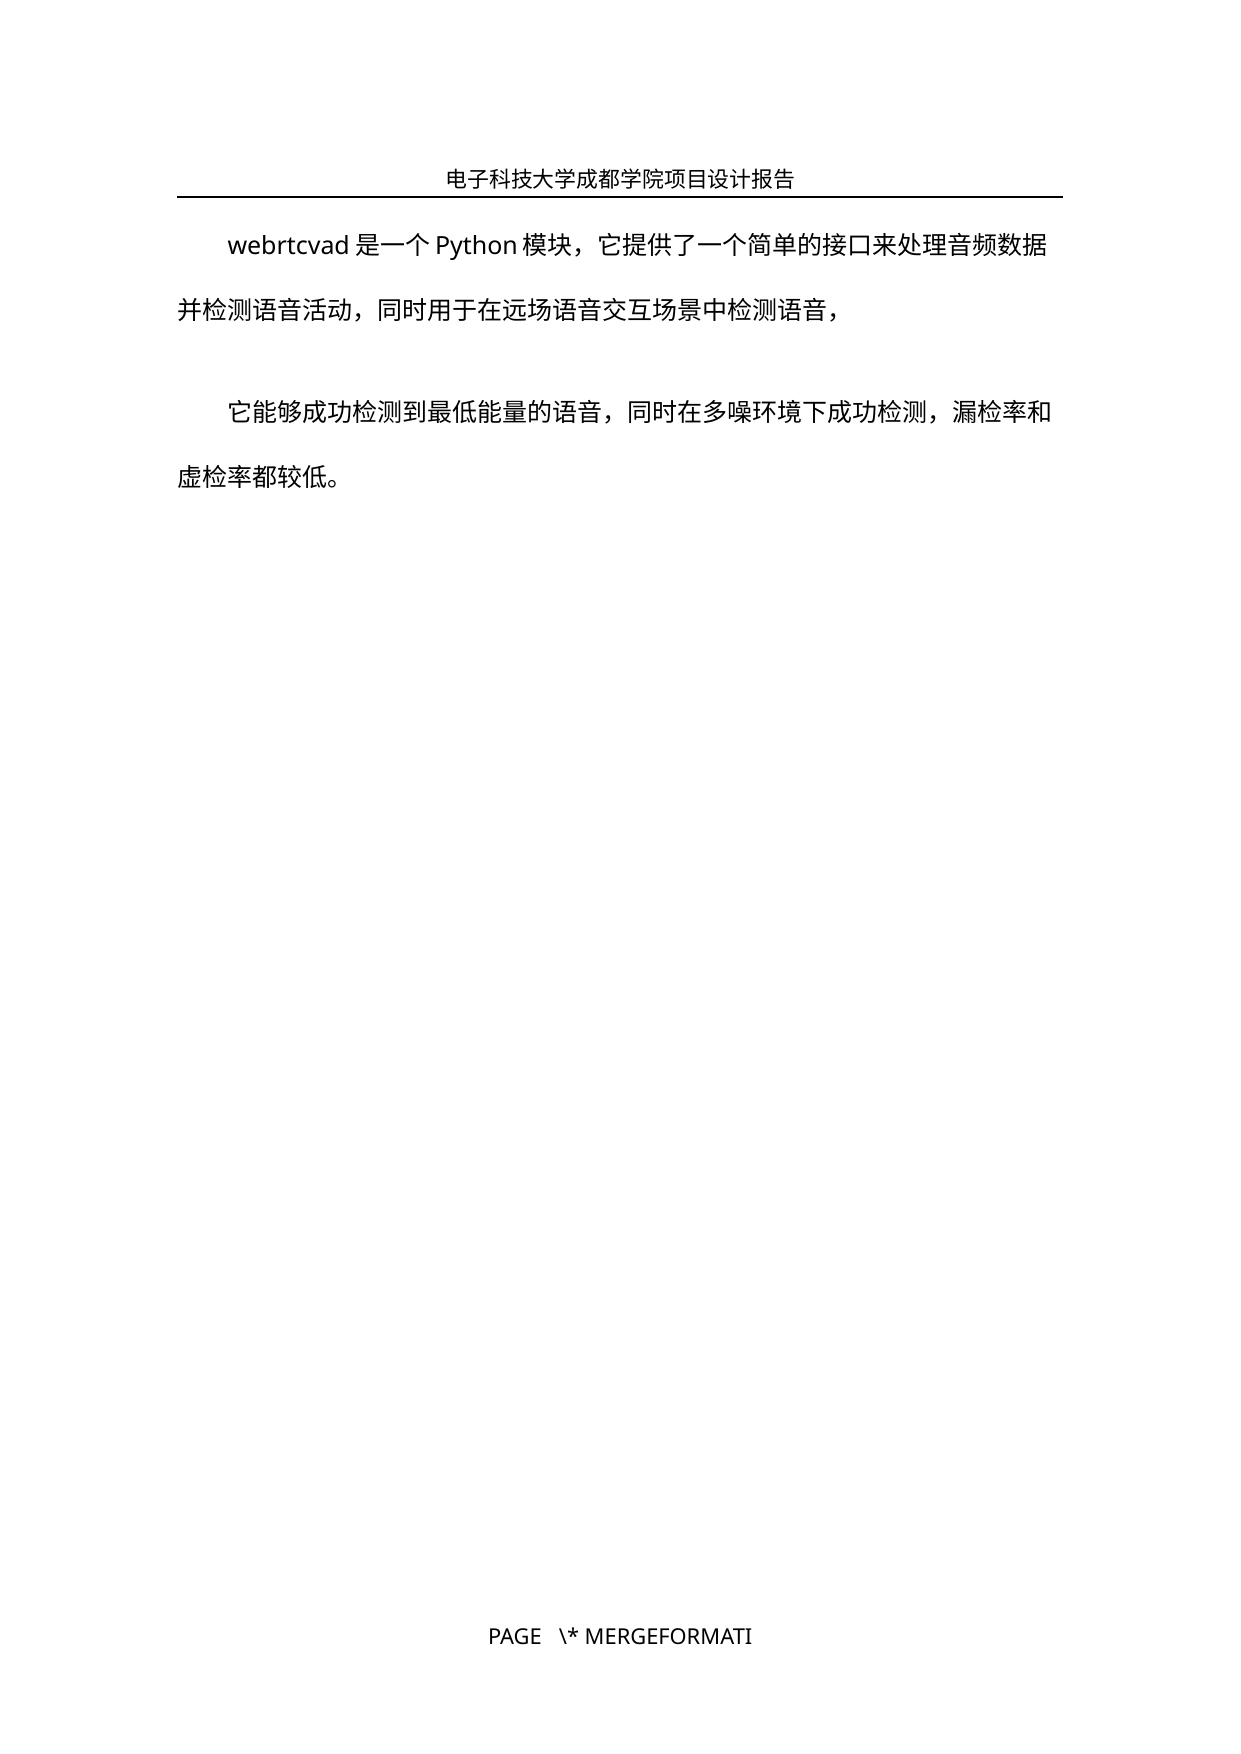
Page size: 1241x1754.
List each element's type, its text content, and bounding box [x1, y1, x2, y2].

list webrtcvad是一个Python模块，它提供了一个简单的接口来处理音频数据并检测语音活动，同时用于在远场语音交互场景中检测语音， [177, 211, 1063, 341]
list 它能够成功检测到最低能量的语音，同时在多噪环境下成功检测，漏检率和虚检率都较低。 [177, 378, 1063, 508]
